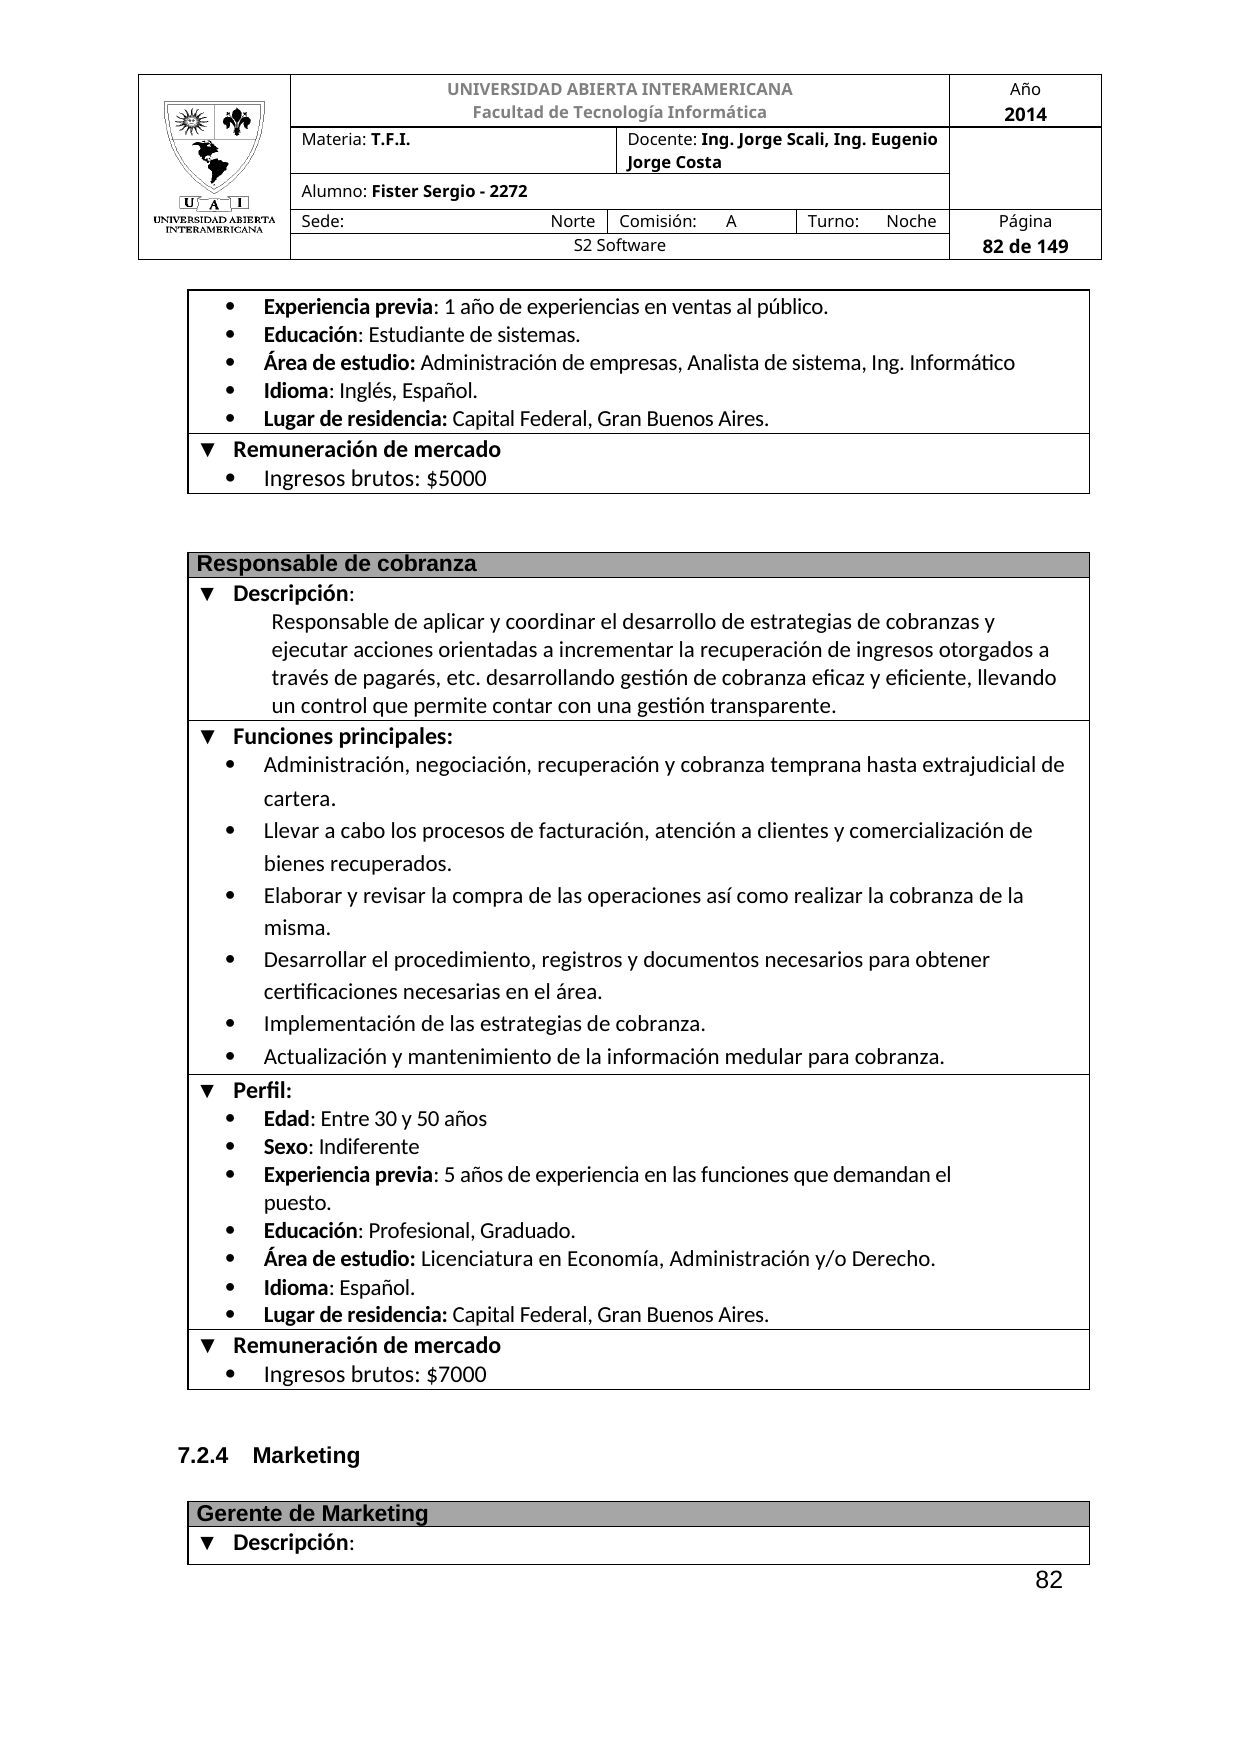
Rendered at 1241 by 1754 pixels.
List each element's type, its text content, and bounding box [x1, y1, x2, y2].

subtitle Marketing [177, 1442, 1063, 1468]
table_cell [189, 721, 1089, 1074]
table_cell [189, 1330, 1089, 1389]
picture [153, 101, 276, 233]
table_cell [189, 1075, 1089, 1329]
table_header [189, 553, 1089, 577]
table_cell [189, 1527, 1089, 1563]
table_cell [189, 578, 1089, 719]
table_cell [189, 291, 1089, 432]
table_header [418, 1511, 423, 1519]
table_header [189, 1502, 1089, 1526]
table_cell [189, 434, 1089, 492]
